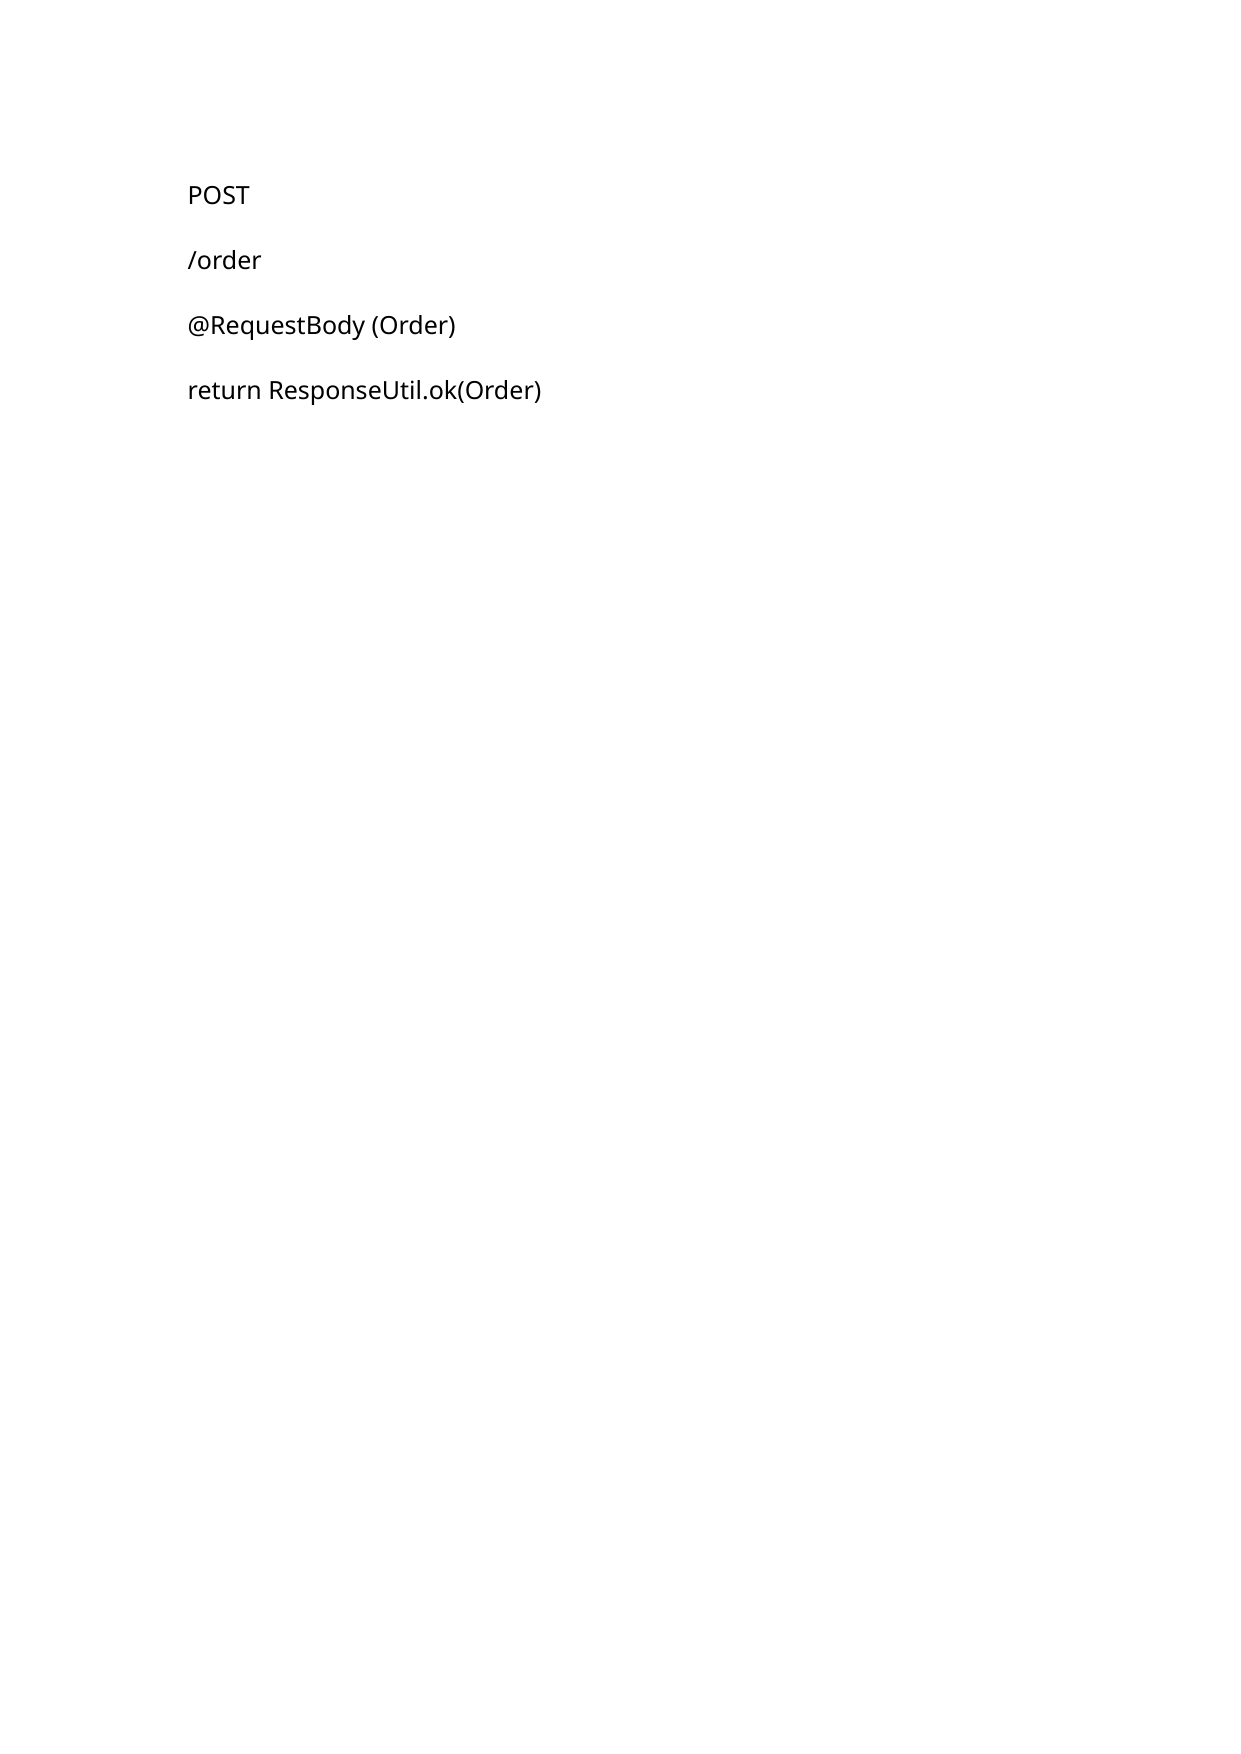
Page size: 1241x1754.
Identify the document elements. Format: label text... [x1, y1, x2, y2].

text POST [187, 162, 1053, 227]
text @RequestBody (Order) [187, 292, 1053, 357]
text return ResponseUtil.ok(Order) [187, 357, 1053, 422]
text /order [187, 227, 1053, 292]
